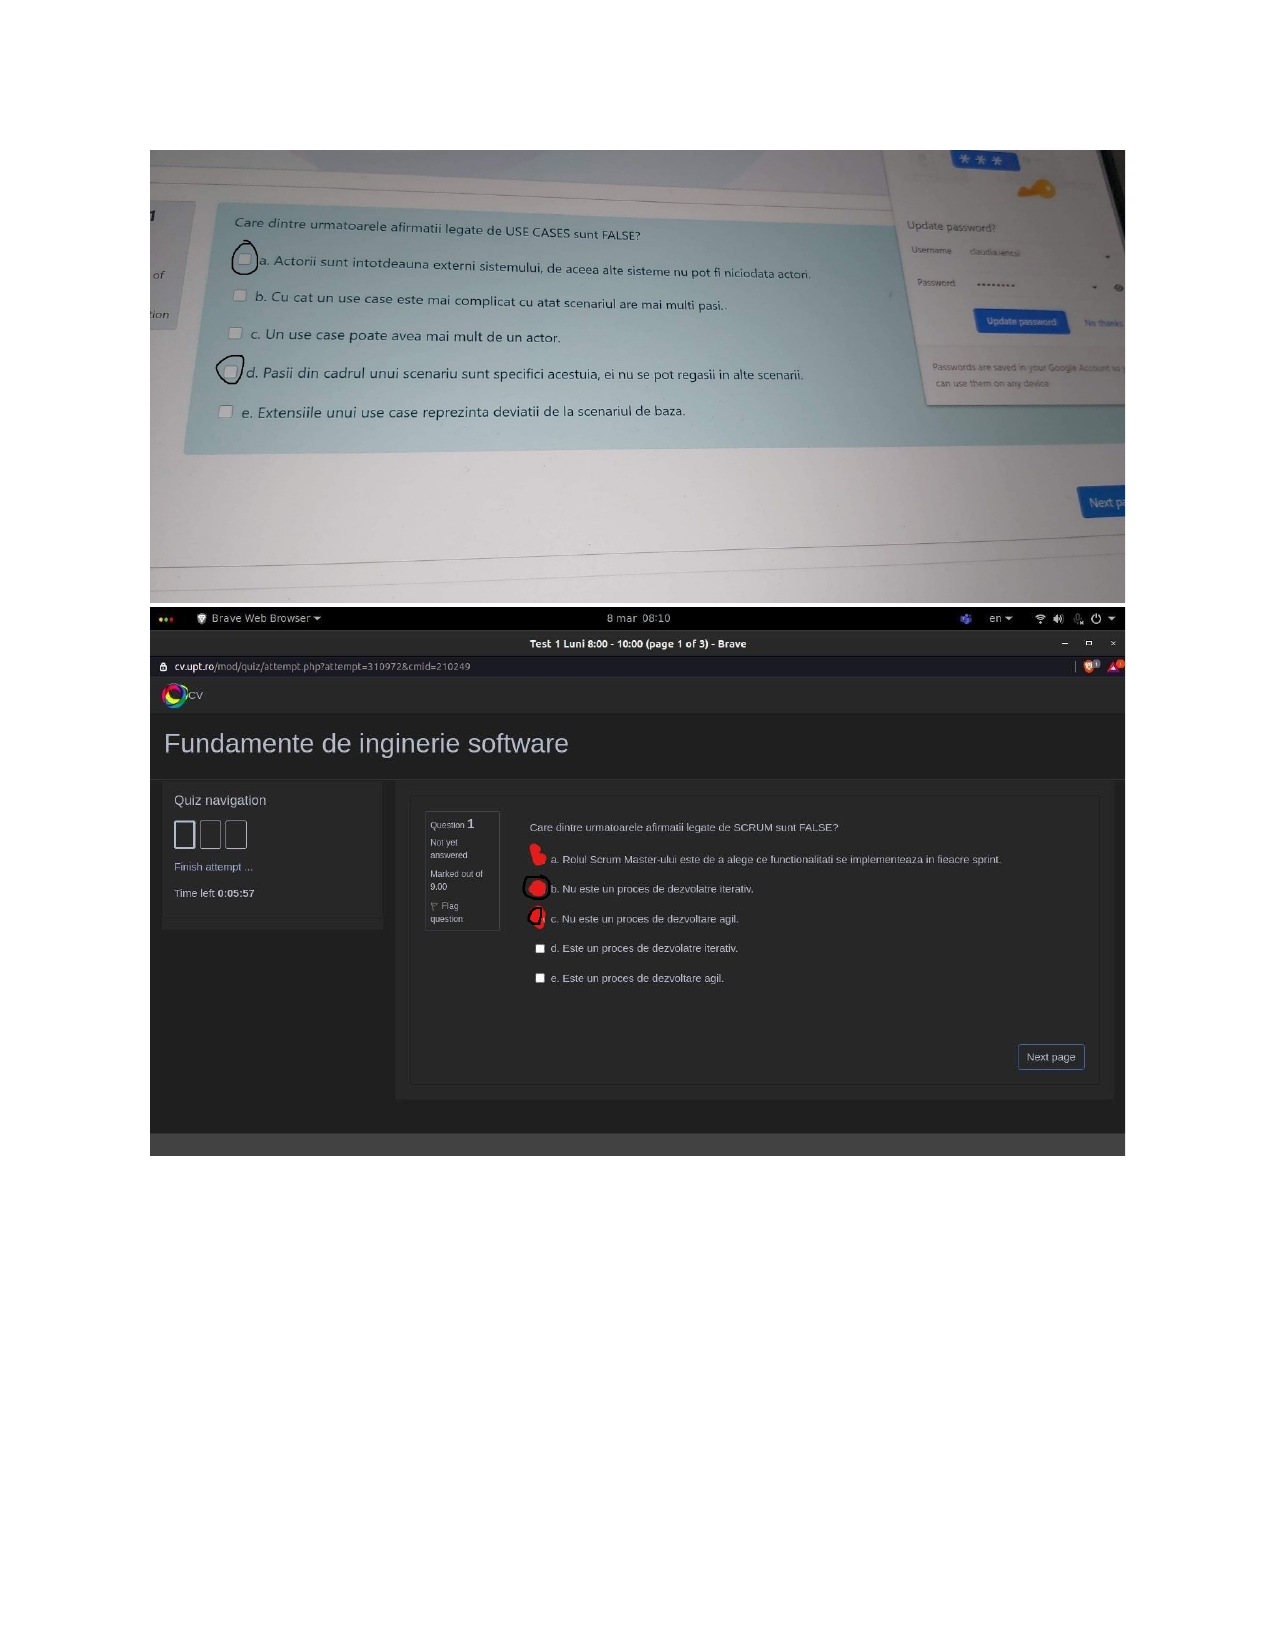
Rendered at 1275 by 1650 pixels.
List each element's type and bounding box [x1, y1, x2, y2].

picture [150, 150, 1125, 603]
picture [150, 607, 1125, 1156]
